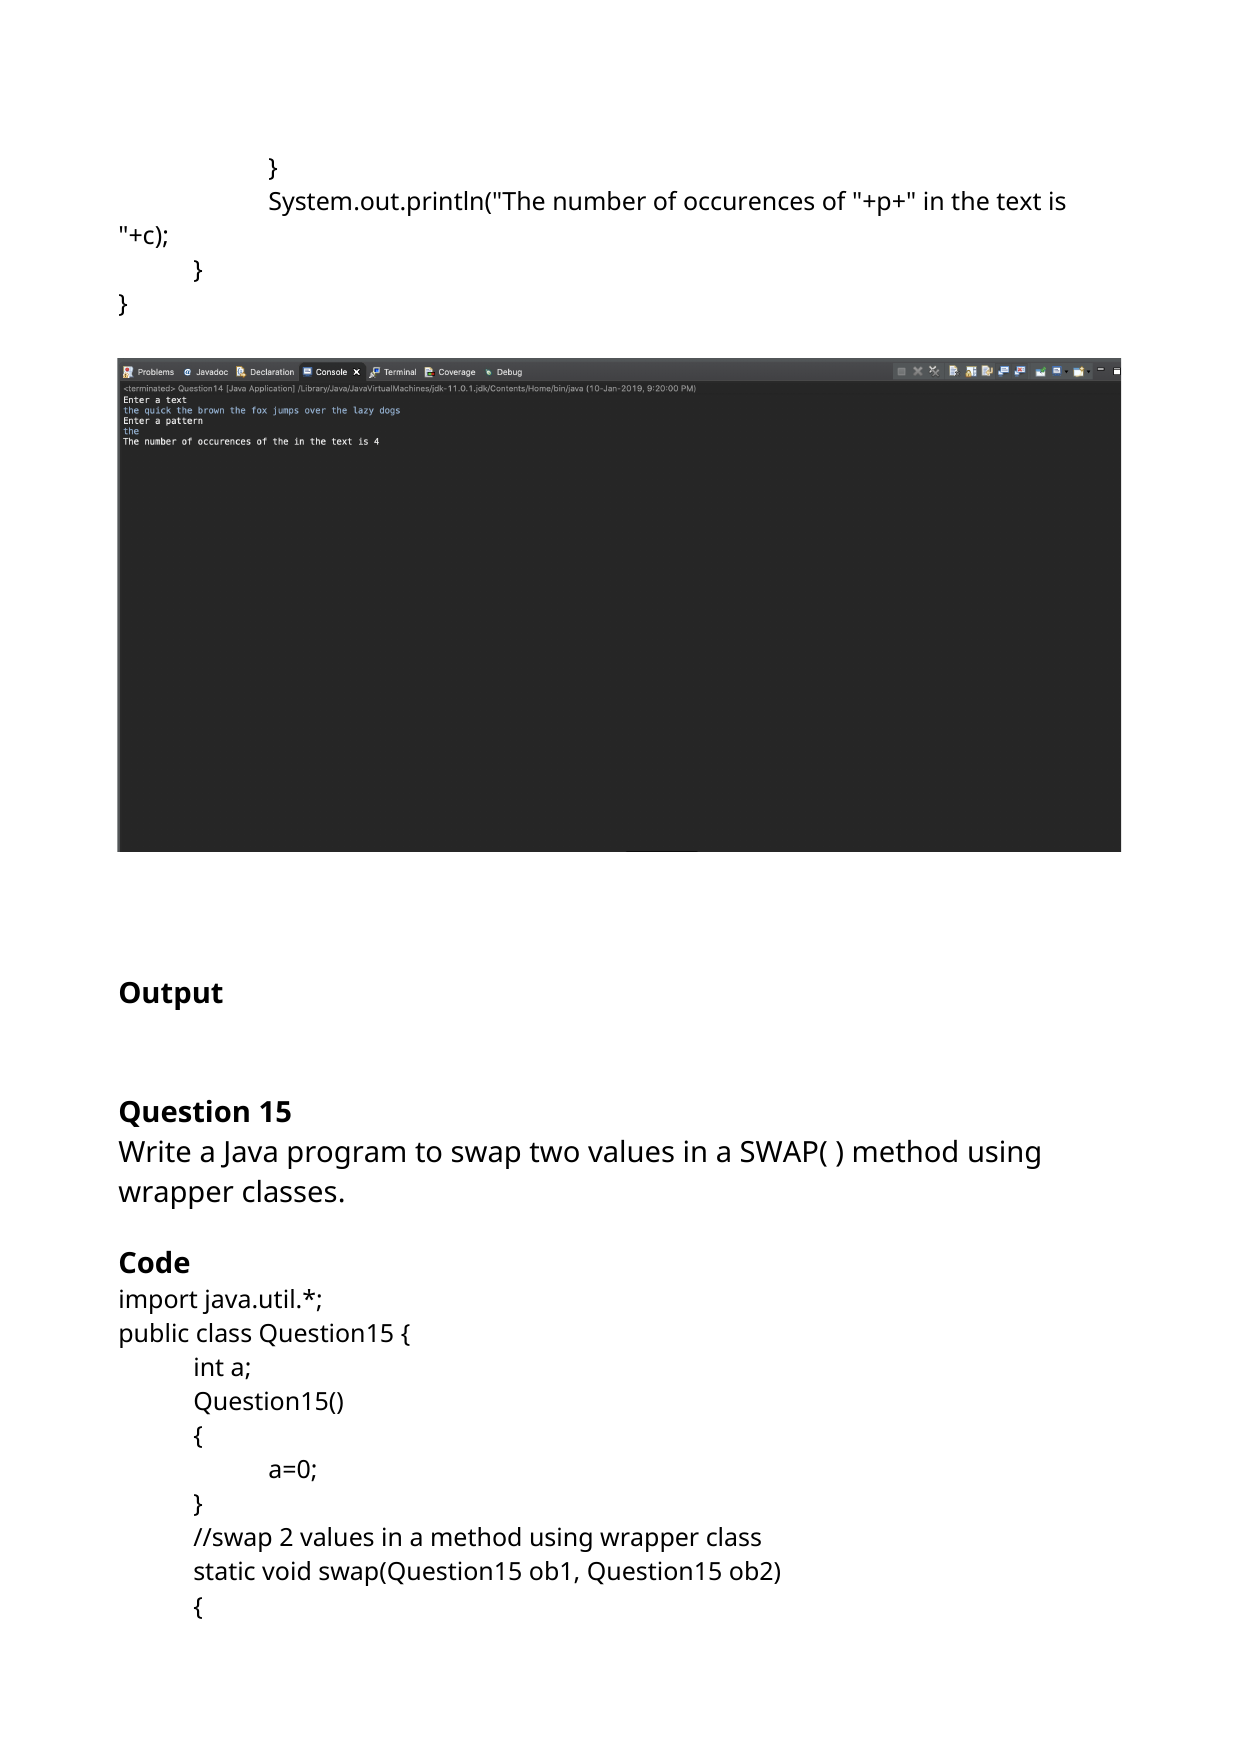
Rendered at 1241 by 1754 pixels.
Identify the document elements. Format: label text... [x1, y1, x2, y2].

text static void swap(Question15 ob1, Question15 ob2) [118, 1554, 1122, 1588]
text int a; [118, 1350, 1122, 1384]
text //swap 2 values in a method using wrapper class [118, 1520, 1122, 1554]
text } [118, 149, 1122, 183]
text } [118, 1486, 1122, 1520]
picture [117, 358, 1122, 852]
text Code [118, 1242, 1122, 1282]
text System.out.println("The number of occurences of "+p+" in the text is "+c); [118, 183, 1122, 252]
text } [118, 286, 1122, 320]
text import java.util.*; [118, 1282, 1122, 1316]
text } [118, 252, 1122, 286]
text public class Question15 { [118, 1316, 1122, 1350]
text a=0; [118, 1452, 1122, 1486]
text { [118, 1418, 1122, 1452]
text Question 15 Write a Java program to swap two values in a SWAP( ) method using wrapper classes. [118, 1092, 1122, 1242]
text Question15() [118, 1384, 1122, 1418]
text Output [118, 972, 1122, 1012]
text { [118, 1588, 1122, 1622]
